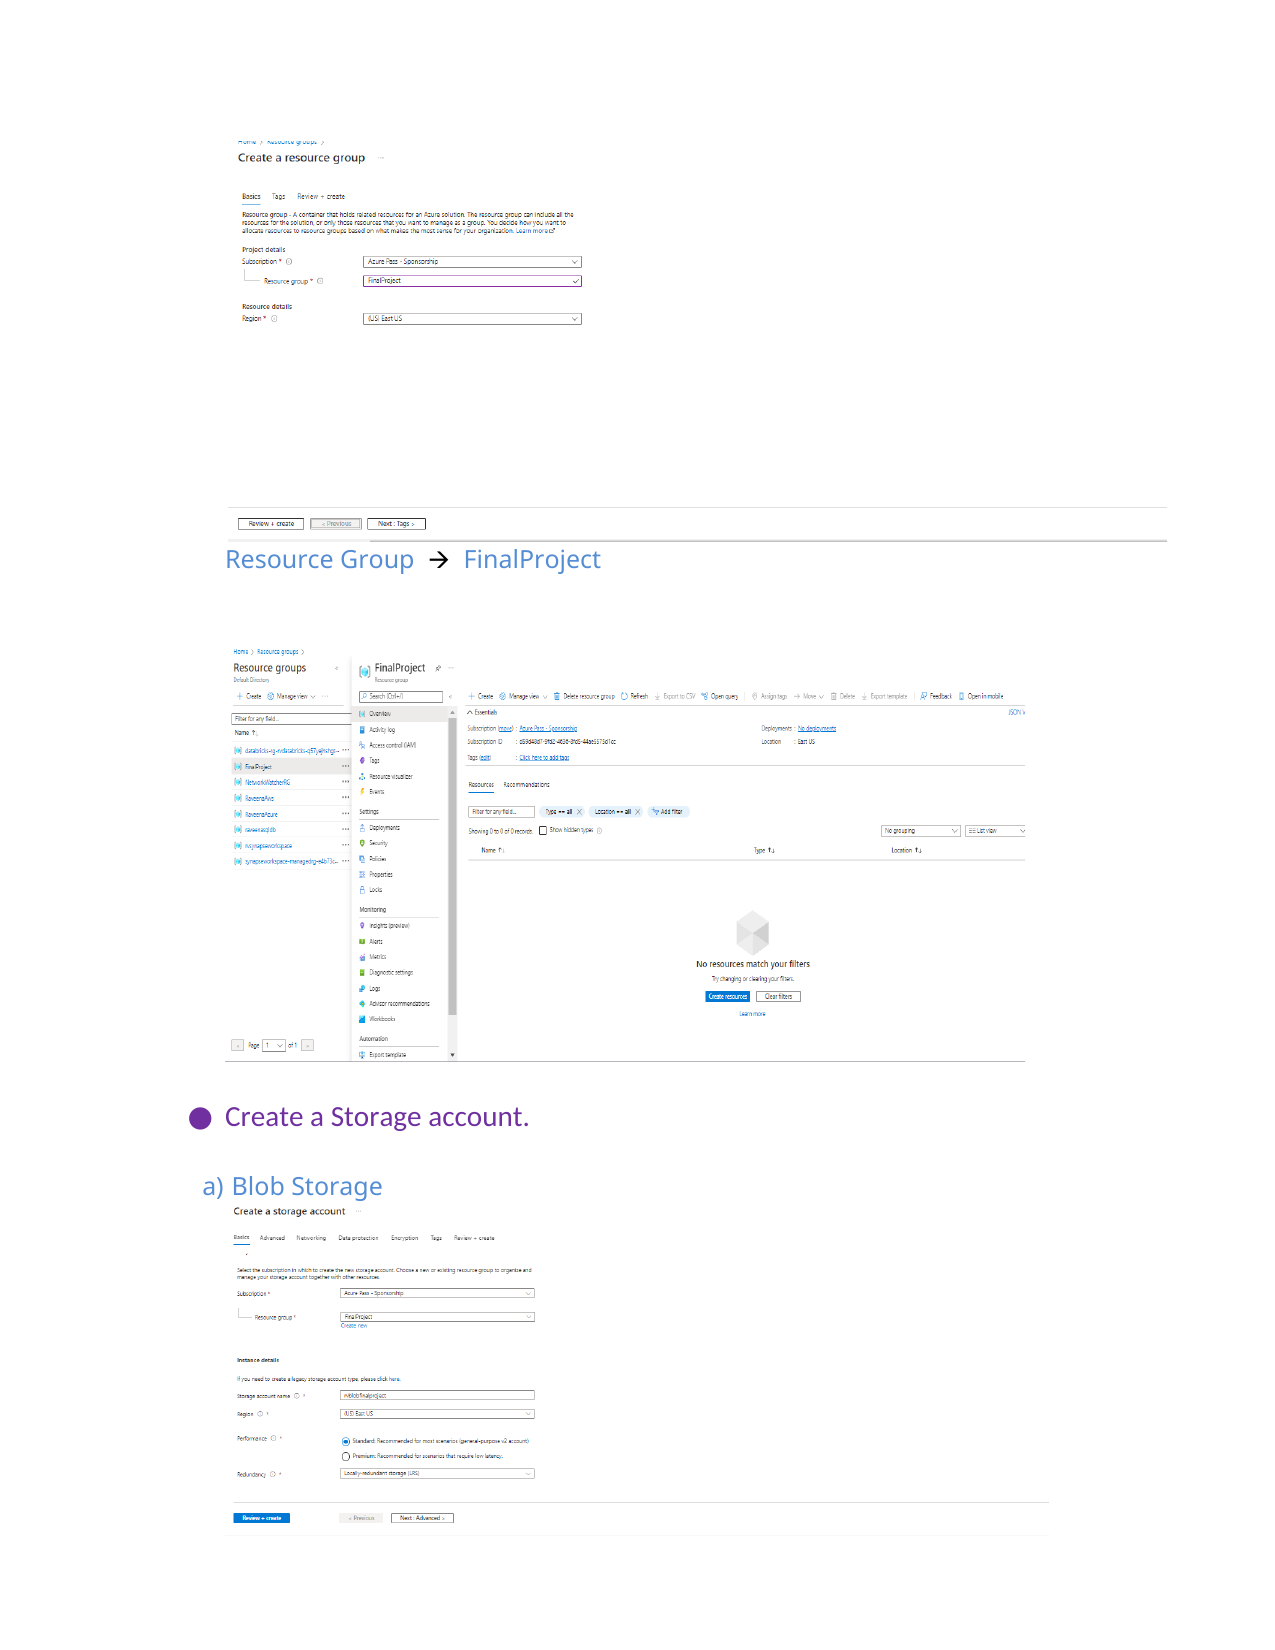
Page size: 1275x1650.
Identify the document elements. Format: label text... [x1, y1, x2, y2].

picture [225, 1202, 1049, 1536]
list Create a Storage account. [187, 1095, 1135, 1135]
list Blob Storage [202, 1169, 1135, 1203]
picture [225, 643, 1025, 1062]
picture [228, 141, 1168, 542]
